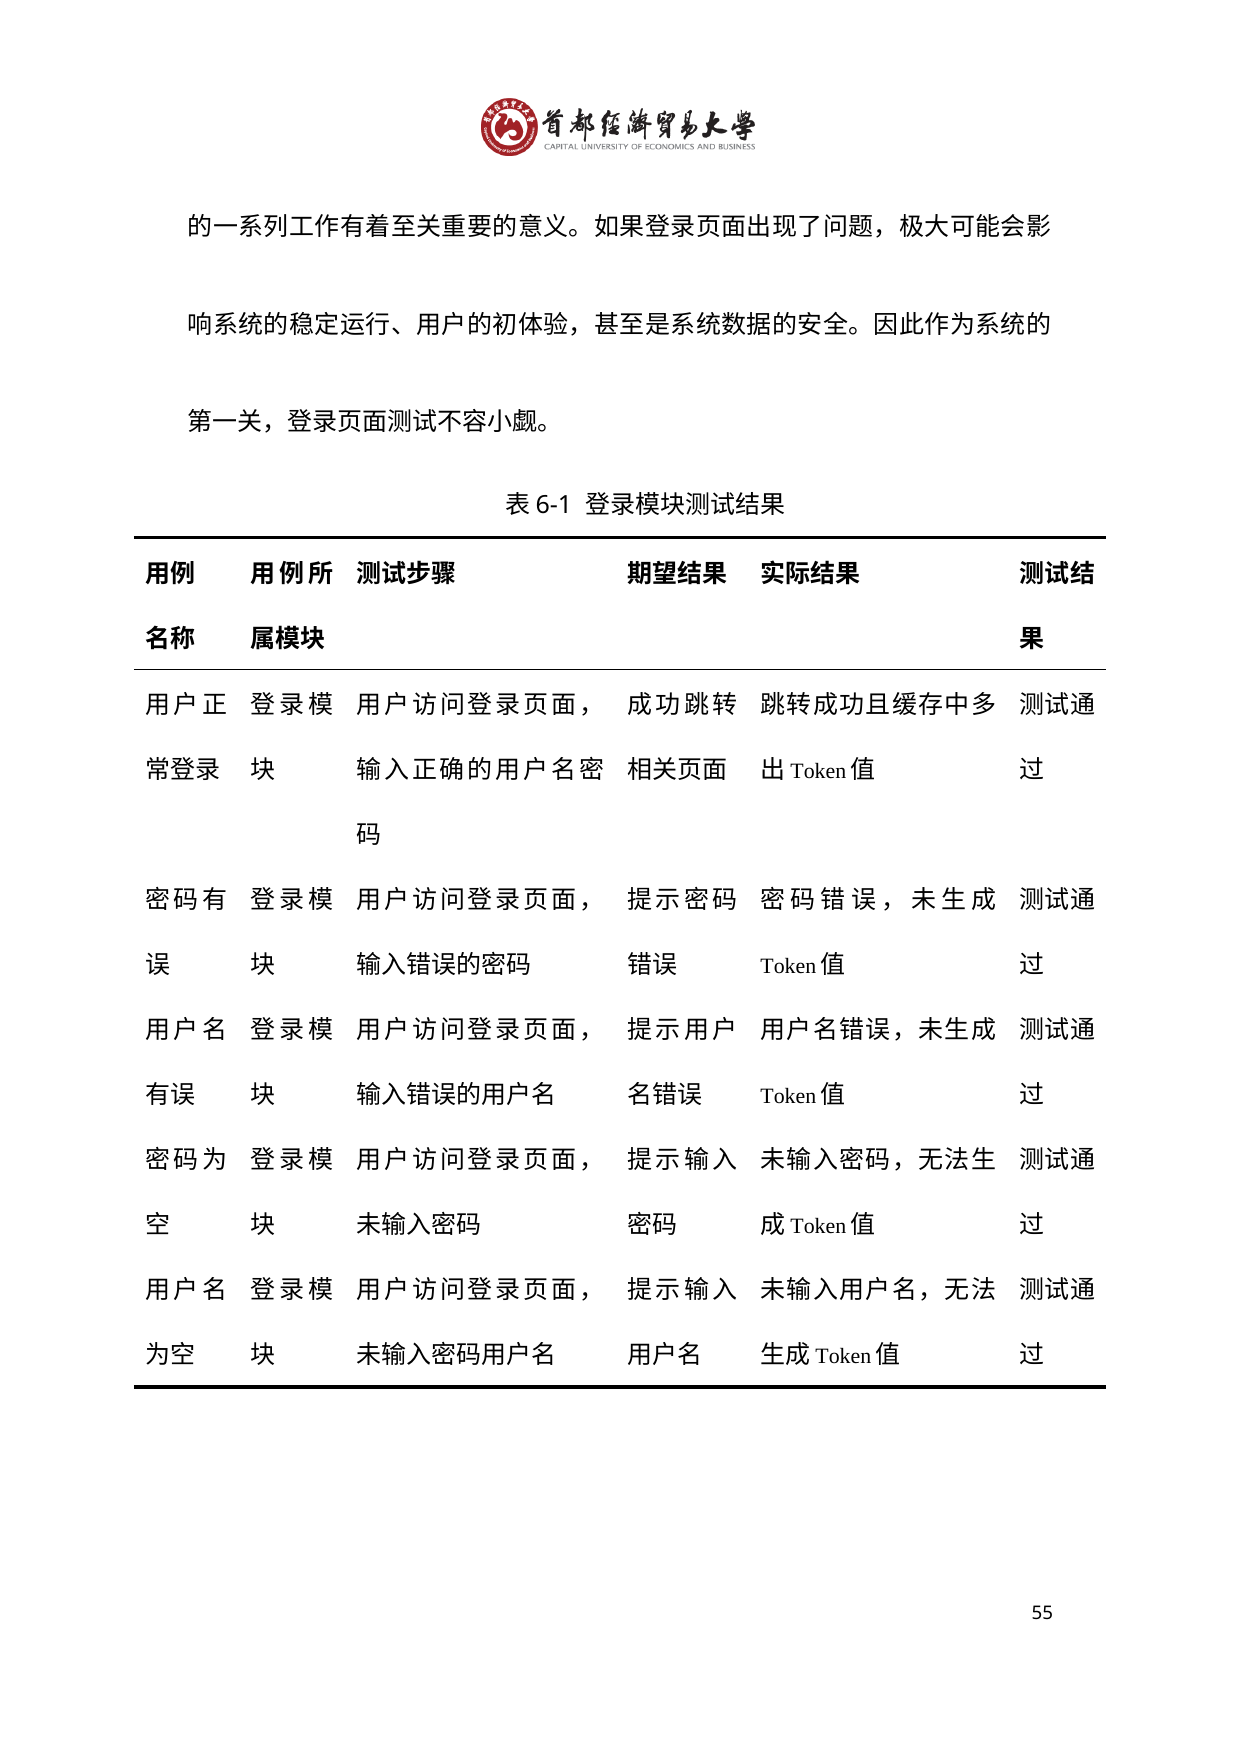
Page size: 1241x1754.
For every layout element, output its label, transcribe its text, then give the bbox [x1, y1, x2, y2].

table_cell 用户名错误，未生成Token值 [749, 995, 1008, 1125]
table_header 期望结果 [616, 539, 749, 669]
list 表6-1 登录模块测试结果 [187, 471, 1053, 536]
table_cell 登录模块 [239, 865, 345, 995]
table_cell 跳转成功且缓存中多出Token值 [749, 670, 1008, 865]
table_cell 用户正常登录 [134, 670, 238, 865]
table_cell 未输入用户名，无法生成Token值 [749, 1255, 1008, 1385]
table_cell 登录模块 [239, 1255, 345, 1385]
table_cell 提示用户名错误 [616, 995, 749, 1125]
table_cell 测试通过 [1008, 865, 1106, 995]
table_cell 密码错误，未生成Token值 [749, 865, 1008, 995]
table_cell 密码为空 [134, 1125, 238, 1255]
table_cell 密码有误 [134, 865, 238, 995]
table_cell 登录模块 [239, 1125, 345, 1255]
table_header 测试结果 [1008, 539, 1106, 669]
table_header 用例 名称 [134, 539, 238, 669]
table_cell 提示密码错误 [616, 865, 749, 995]
table_cell 提示输入密码 [616, 1125, 749, 1255]
table_cell 用户访问登录页面，输入错误的密码 [345, 865, 616, 995]
table_cell 登录模块 [239, 995, 345, 1125]
table_cell 提示输入用户名 [616, 1255, 749, 1385]
table_cell 用户访问登录页面，未输入密码用户名 [345, 1255, 616, 1385]
table_cell 测试通过 [1008, 1125, 1106, 1255]
table_header 用例所属模块 [239, 539, 345, 669]
table_cell 成功跳转相关页面 [616, 670, 749, 865]
table_header 测试步骤 [345, 539, 616, 669]
table_cell 登录模块 [239, 670, 345, 865]
table_cell 用户访问登录页面，输入正确的用户名密码 [345, 670, 616, 865]
table_cell 测试通过 [1008, 995, 1106, 1125]
table_cell 测试通过 [1008, 670, 1106, 865]
table_cell 未输入密码，无法生成Token值 [749, 1125, 1008, 1255]
table_header 实际结果 [749, 539, 1008, 669]
table_cell 测试通过 [1008, 1255, 1106, 1385]
picture [480, 88, 760, 158]
table_cell 用户访问登录页面，未输入密码 [345, 1125, 616, 1255]
table_cell 用户访问登录页面，输入错误的用户名 [345, 995, 616, 1125]
text 作为系统中最简单也是最重要的模块，登录界面是否能过正常运转对之后的一系列工作有着至关重要的意义。如果登录页面出现了问题，极大可能会影响系统的稳定运行、用户的初体验，甚至是系统数据的安全。因此作为系统的第一关，登录页面测试不容小觑。 [187, 192, 1053, 452]
table_cell 用户名为空 [134, 1255, 238, 1385]
table_cell 用户名有误 [134, 995, 238, 1125]
